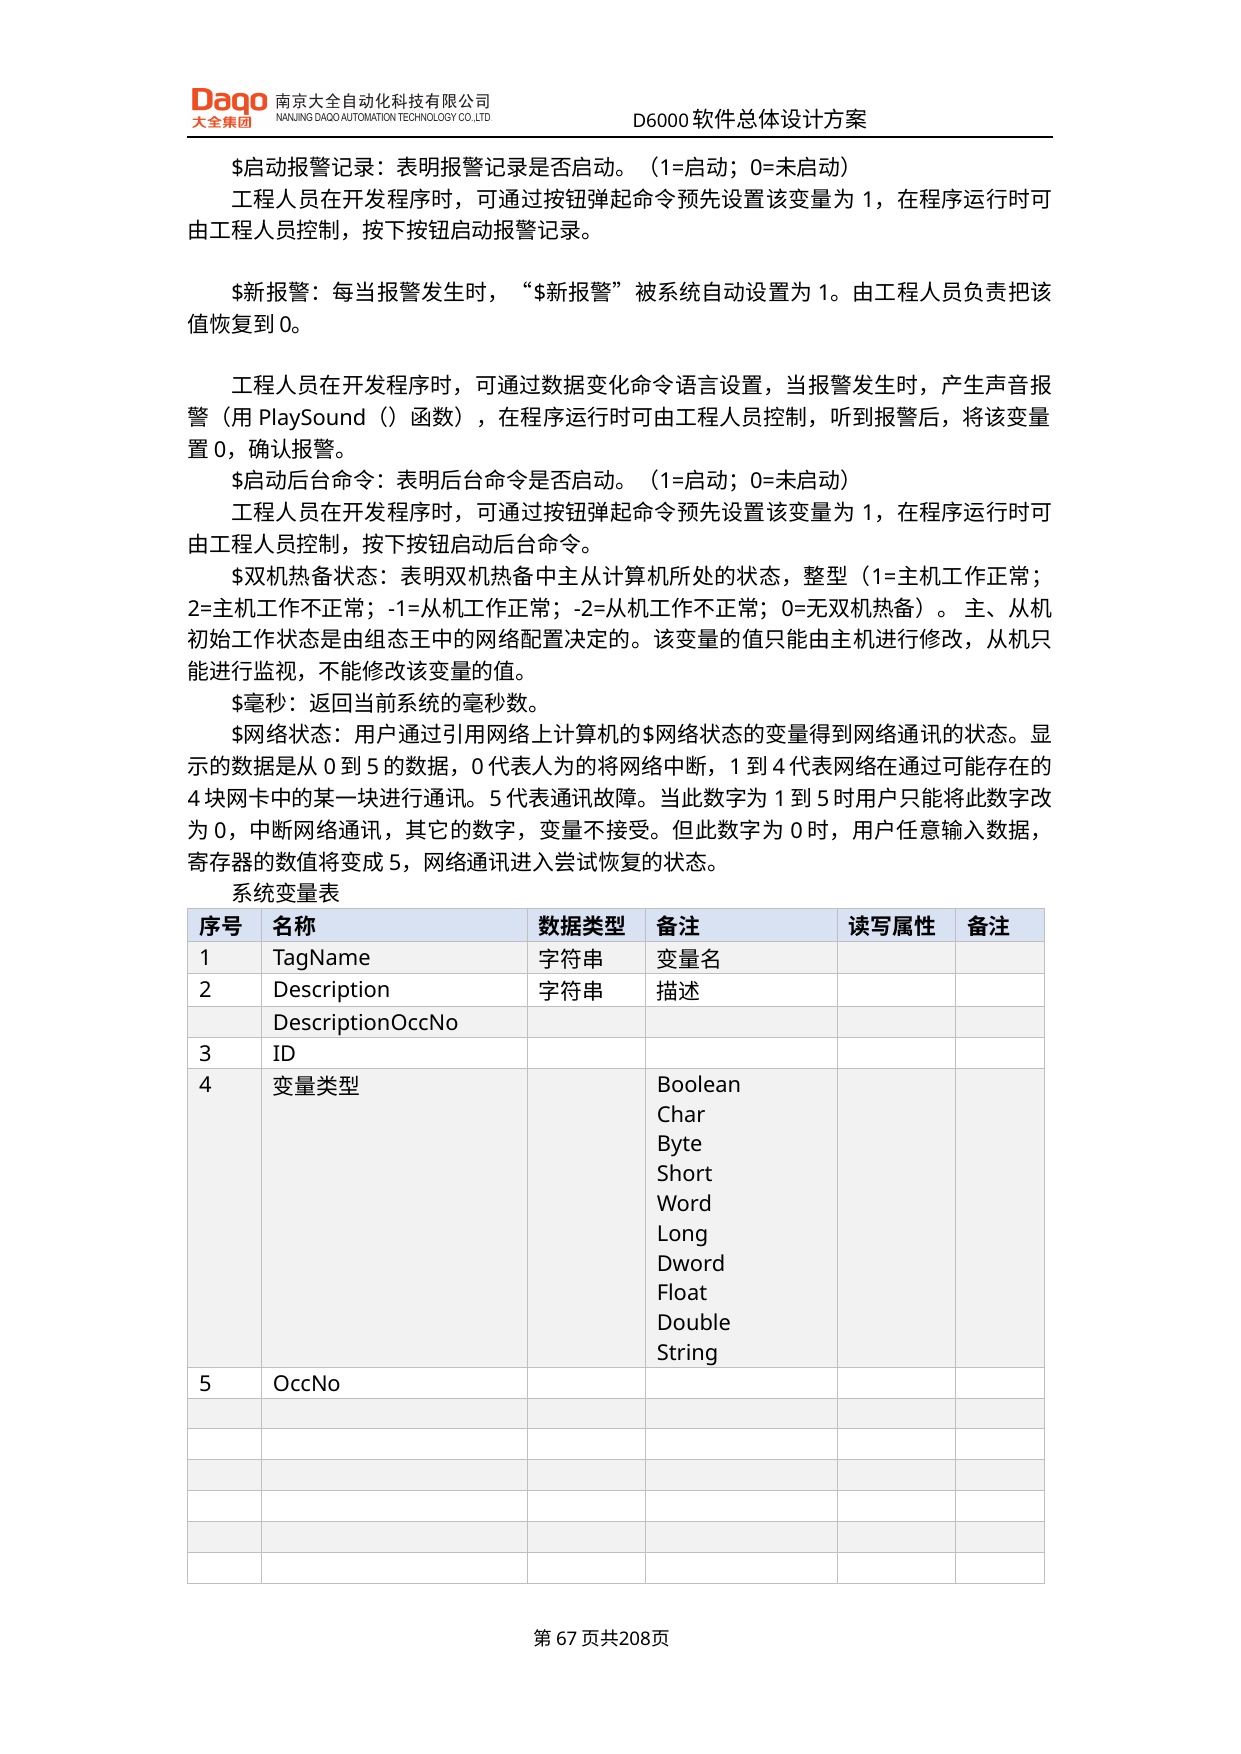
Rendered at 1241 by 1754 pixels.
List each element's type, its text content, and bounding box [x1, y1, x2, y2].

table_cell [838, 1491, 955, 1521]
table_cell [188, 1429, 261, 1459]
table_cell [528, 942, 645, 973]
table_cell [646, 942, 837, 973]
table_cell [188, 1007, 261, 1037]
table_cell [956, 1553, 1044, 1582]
text $新报警：每当报警发生时，“$新报警”被系统自动设置为1。由工程人员负责把该值恢复到0。 [187, 275, 1053, 338]
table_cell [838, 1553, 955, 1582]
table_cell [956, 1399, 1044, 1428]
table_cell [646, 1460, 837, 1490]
text 系统变量表 [187, 876, 1053, 908]
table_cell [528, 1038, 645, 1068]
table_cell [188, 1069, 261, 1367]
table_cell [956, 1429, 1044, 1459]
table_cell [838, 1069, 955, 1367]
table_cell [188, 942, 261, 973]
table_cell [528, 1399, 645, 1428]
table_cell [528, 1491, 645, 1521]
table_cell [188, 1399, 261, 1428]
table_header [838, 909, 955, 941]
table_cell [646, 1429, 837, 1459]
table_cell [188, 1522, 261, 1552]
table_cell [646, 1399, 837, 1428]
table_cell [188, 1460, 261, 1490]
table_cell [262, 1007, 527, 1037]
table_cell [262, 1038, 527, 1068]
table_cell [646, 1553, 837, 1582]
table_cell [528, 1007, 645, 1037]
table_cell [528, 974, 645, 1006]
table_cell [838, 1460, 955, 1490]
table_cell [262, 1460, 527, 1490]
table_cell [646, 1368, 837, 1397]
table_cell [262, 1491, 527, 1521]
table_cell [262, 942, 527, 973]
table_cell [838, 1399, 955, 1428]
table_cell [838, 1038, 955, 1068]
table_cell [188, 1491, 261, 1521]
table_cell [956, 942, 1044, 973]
text $启动后台命令：表明后台命令是否启动。（1=启动；0=未启动） [187, 463, 1053, 495]
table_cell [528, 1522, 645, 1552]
text $启动报警记录：表明报警记录是否启动。（1=启动；0=未启动） [187, 150, 1053, 182]
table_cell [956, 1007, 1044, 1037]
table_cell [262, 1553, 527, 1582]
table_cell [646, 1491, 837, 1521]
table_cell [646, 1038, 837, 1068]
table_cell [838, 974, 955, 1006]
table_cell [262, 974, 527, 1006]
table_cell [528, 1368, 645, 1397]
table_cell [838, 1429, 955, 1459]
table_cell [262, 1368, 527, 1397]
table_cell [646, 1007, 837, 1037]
text 工程人员在开发程序时，可通过按钮弹起命令预先设置该变量为1，在程序运行时可由工程人员控制，按下按钮启动后台命令。 [187, 495, 1053, 559]
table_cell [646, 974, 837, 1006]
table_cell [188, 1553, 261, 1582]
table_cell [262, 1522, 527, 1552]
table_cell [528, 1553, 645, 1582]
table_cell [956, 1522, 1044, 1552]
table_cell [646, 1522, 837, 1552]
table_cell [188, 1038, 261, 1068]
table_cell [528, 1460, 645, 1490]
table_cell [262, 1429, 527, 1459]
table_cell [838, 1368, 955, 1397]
text 工程人员在开发程序时，可通过按钮弹起命令预先设置该变量为1，在程序运行时可由工程人员控制，按下按钮启动报警记录。 [187, 182, 1053, 245]
text $毫秒：返回当前系统的毫秒数。 [187, 686, 1053, 717]
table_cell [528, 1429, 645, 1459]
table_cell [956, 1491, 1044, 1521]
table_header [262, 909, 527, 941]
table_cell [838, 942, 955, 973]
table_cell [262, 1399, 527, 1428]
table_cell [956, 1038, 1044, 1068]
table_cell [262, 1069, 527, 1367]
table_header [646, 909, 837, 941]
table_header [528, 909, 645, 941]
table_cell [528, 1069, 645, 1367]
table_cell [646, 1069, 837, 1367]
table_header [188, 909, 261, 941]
picture [187, 88, 492, 128]
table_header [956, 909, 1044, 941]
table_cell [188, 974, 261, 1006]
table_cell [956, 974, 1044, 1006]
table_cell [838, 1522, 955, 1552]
text $双机热备状态：表明双机热备中主从计算机所处的状态，整型（1=主机工作正常；2=主机工作不正常；-1=从机工作正常；-2=从机工作不正常；0=无双机热备）。 主、从机初始工作状态是由组态王中的网络配置决定的。该变量的值只能由主机进行修改，从机只能进行监视，不能修改该变量的值。 [187, 559, 1053, 686]
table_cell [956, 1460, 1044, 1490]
text $网络状态：用户通过引用网络上计算机的$网络状态的变量得到网络通讯的状态。显示的数据是从0到5的数据，0代表人为的将网络中断，1到4代表网络在通过可能存在的4块网卡中的某一块进行通讯。5代表通讯故障。当此数字为1到5时用户只能将此数字改为0，中断网络通讯，其它的数字，变量不接受。但此数字为0时，用户任意输入数据，寄存器的数值将变成5，网络通讯进入尝试恢复的状态。 [187, 717, 1053, 876]
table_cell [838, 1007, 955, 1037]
text 工程人员在开发程序时，可通过数据变化命令语言设置，当报警发生时，产生声音报警（用PlaySound（）函数），在程序运行时可由工程人员控制，听到报警后，将该变量置0，确认报警。 [187, 368, 1053, 463]
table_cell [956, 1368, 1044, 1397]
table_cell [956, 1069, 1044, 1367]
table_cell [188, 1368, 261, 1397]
